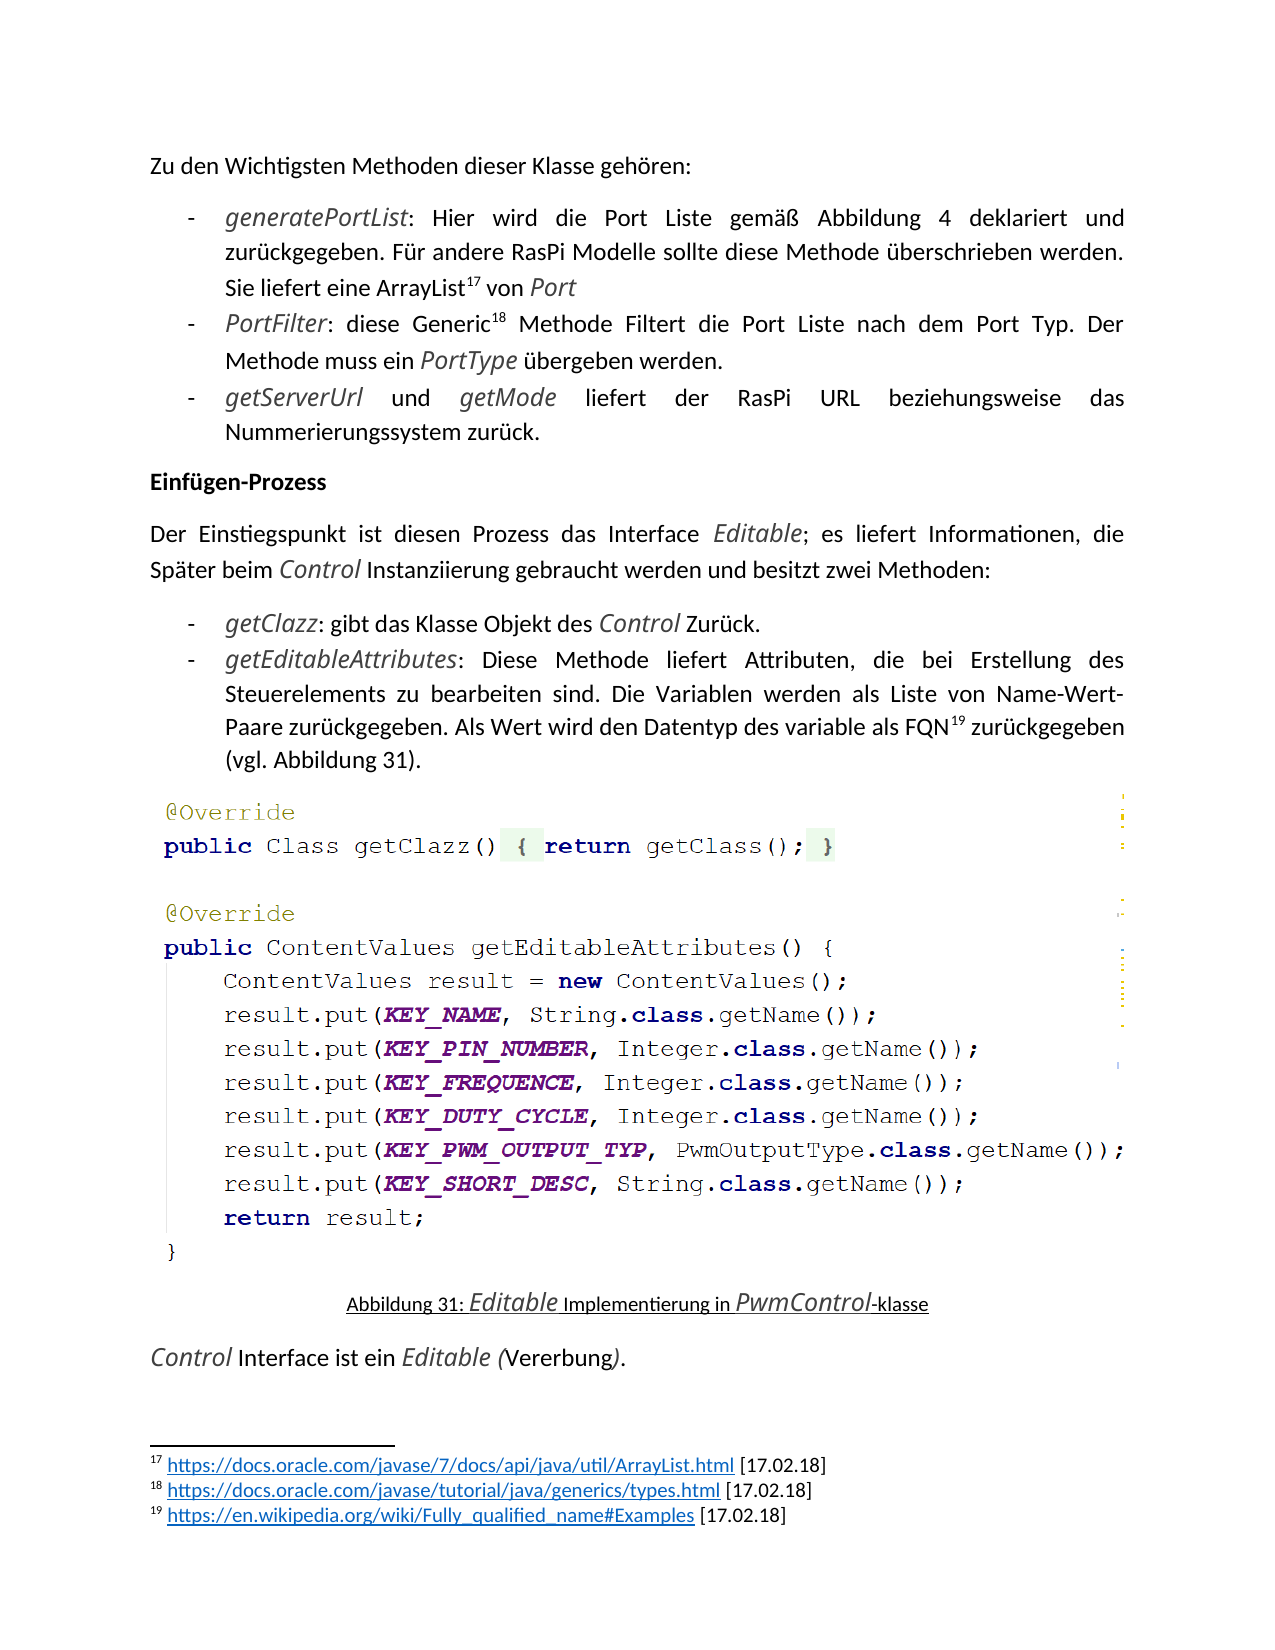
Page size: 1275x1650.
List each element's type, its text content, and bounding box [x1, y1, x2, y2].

text Der Einstiegspunkt ist diesen Prozess das Interface Editable; es liefert Informationen, die Später beim Control Instanziierung gebraucht werden und besitzt zwei Methoden: [150, 515, 1125, 586]
list getEditableAttributes: Diese Methode liefert Attributen, die bei Erstellung des Steuerelements zu bearbeiten sind. Die Variablen werden als Liste von Name-Wert-Paare zurückgegeben. Als Wert wird den Datentyp des variable als FQN zurückgegeben (vgl. Abbildung 31). [187, 642, 1125, 775]
text Control Interface ist ein Editable (Vererbung). [150, 1339, 1125, 1373]
list getServerUrl und getMode liefert der RasPi URL beziehungsweise das Nummerierungssystem zurück. [187, 379, 1125, 447]
text Einfügen-Prozess [150, 466, 1125, 496]
text Zu den Wichtigsten Methoden dieser Klasse gehören: [150, 150, 1125, 181]
list PortFilter: diese Generic Methode Filtert die Port Liste nach dem Port Typ. Der Methode muss ein PortType übergeben werden. [187, 306, 1125, 377]
text Abbildung 31: Editable Implementierung in PwmControl-klasse [150, 1284, 1125, 1319]
list generatePortList: Hier wird die Port Liste gemäß Abbildung 4 deklariert und zurückgegeben. Für andere RasPi Modelle sollte diese Methode überschrieben werden. Sie liefert eine ArrayList von Port [187, 199, 1125, 303]
picture [150, 794, 1124, 1266]
list getClazz: gibt das Klasse Objekt des Control Zurück. [187, 605, 1125, 639]
